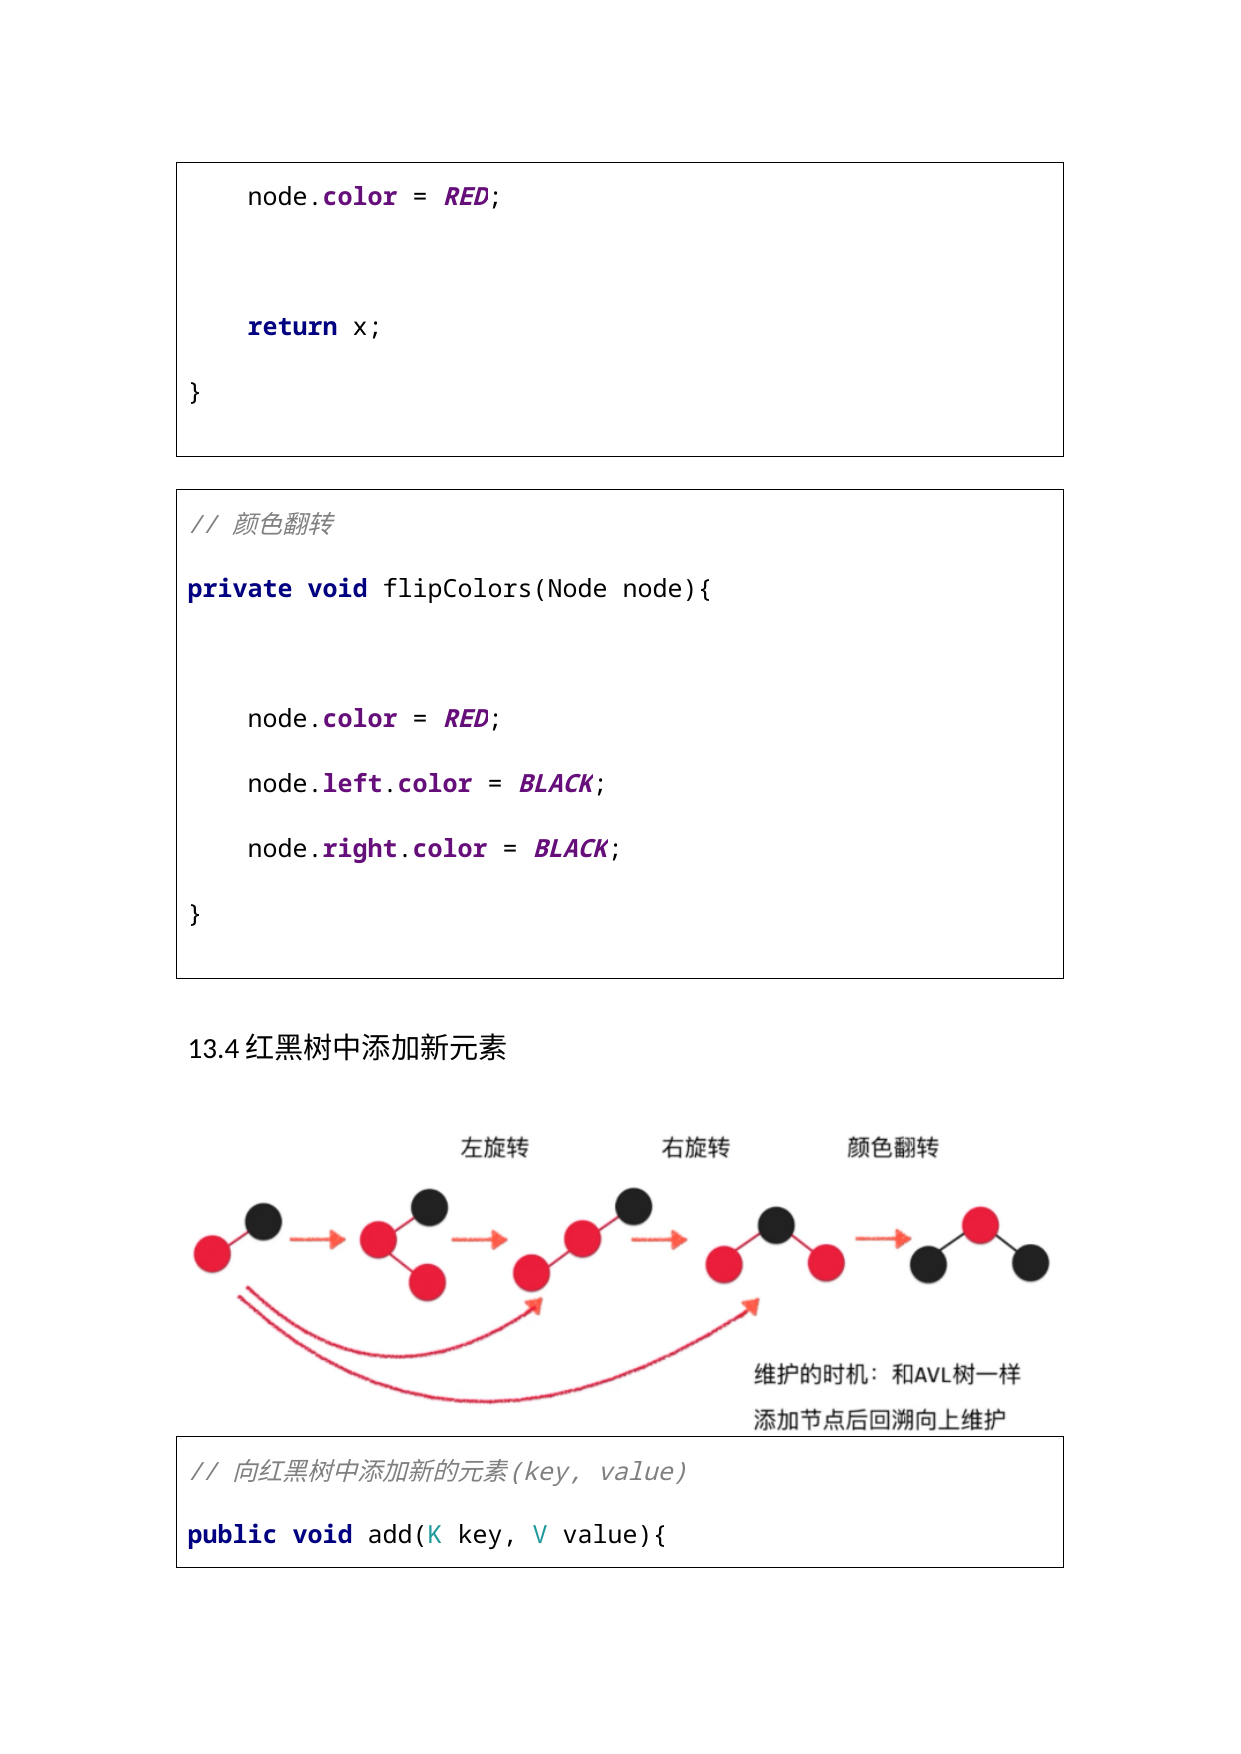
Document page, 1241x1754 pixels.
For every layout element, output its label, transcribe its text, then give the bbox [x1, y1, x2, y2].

picture [187, 1110, 1053, 1433]
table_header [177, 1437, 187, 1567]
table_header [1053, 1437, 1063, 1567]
table_header // 颜色翻转 private void flipColors(Node node){ node.color = RED; node.left.color = BLACK; node.right.color = BLACK; } [177, 490, 1063, 978]
subtitle 13.4红黑树中添加新元素 [187, 1013, 1053, 1078]
